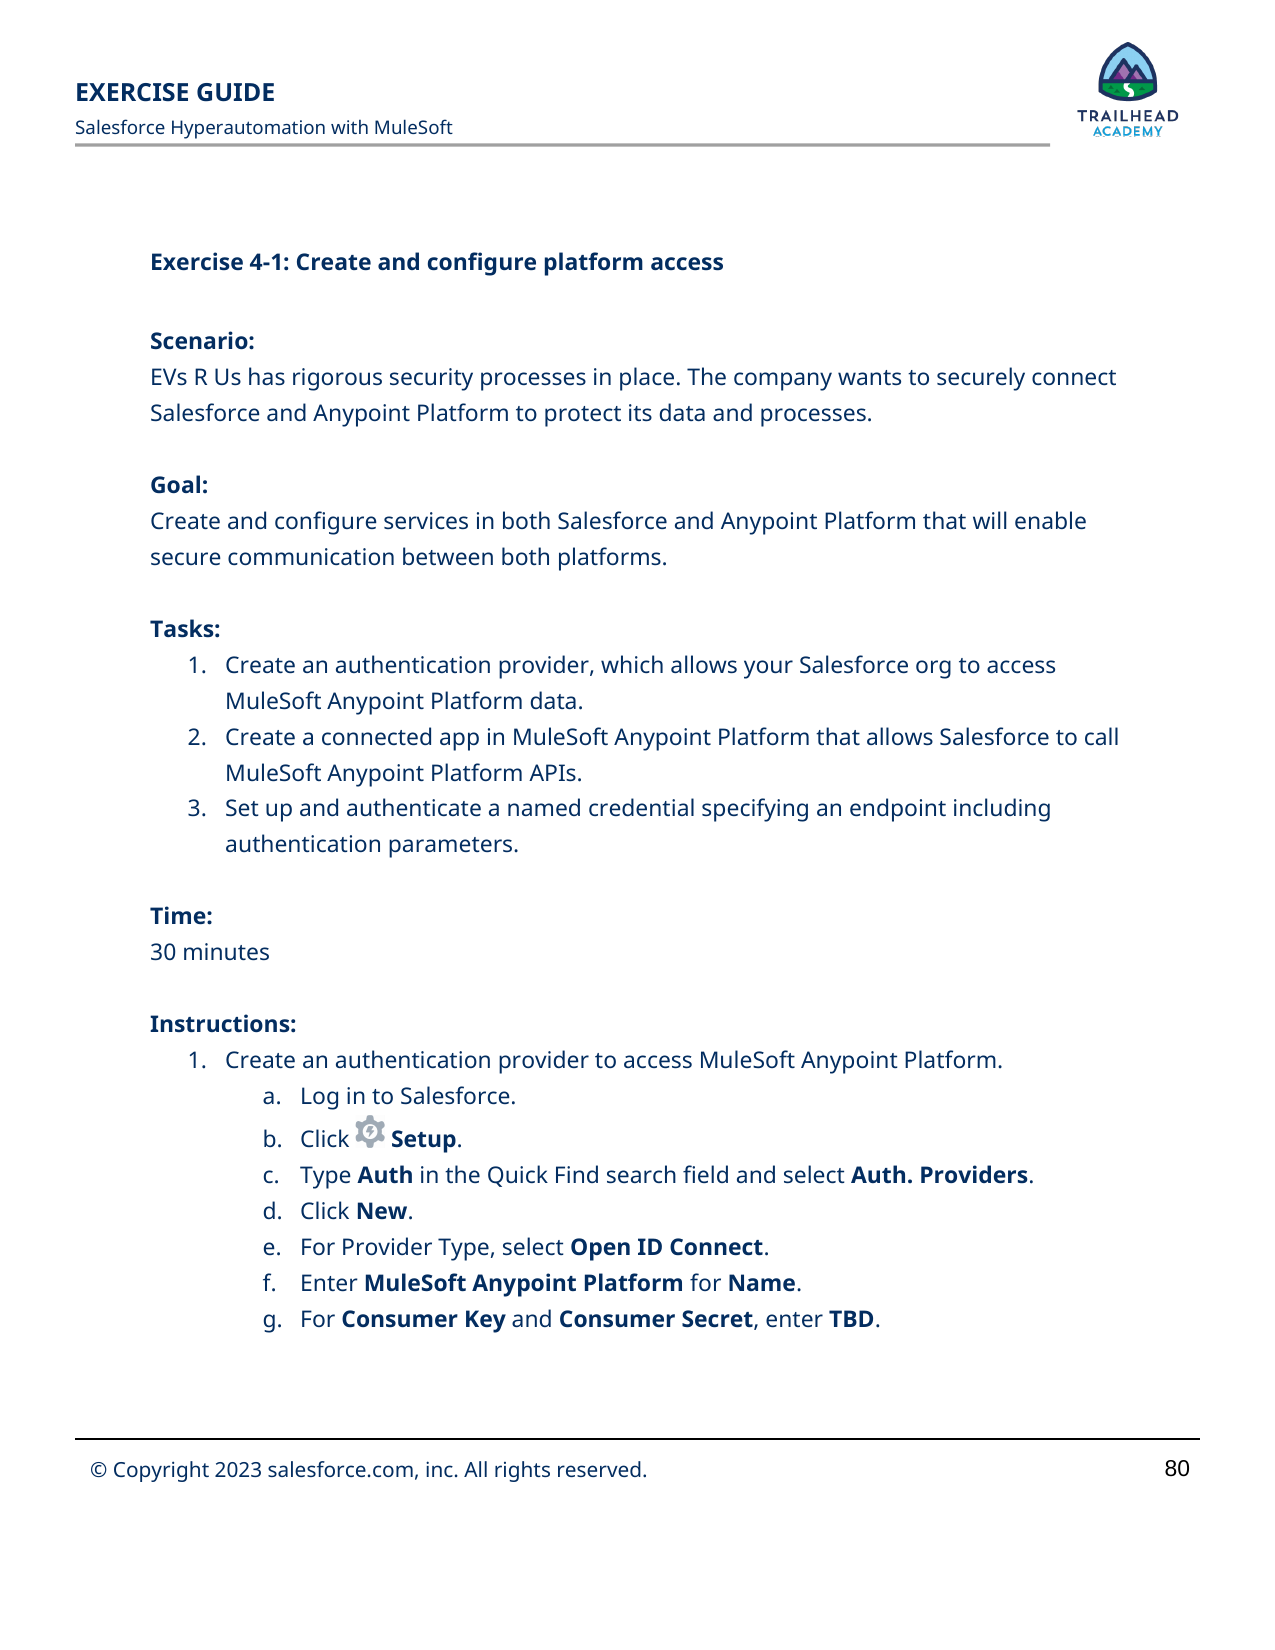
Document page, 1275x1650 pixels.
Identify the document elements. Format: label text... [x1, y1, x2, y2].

subtitle Exercise 4-1: Create and configure platform access [150, 246, 1125, 277]
list Click Setup. [262, 1116, 1125, 1154]
text Instructions: [150, 1008, 1125, 1039]
list Type Auth in the Quick Find search field and select Auth. Providers. [262, 1159, 1125, 1190]
list For Consumer Key and Consumer Secret, enter TBD. [262, 1303, 1125, 1334]
text Time: [150, 900, 1125, 931]
text Goal: [150, 469, 1125, 500]
text EVs R Us has rigorous security processes in place. The company wants to securely connect Salesforce and Anypoint Platform to protect its data and processes. [150, 361, 1125, 428]
list Enter MuleSoft Anypoint Platform for Name. [262, 1267, 1125, 1298]
text Create and configure services in both Salesforce and Anypoint Platform that will enable secure communication between both platforms. [150, 505, 1125, 572]
picture [355, 1115, 385, 1148]
list Create an authentication provider to access MuleSoft Anypoint Platform. [187, 1044, 1125, 1075]
list Create a connected app in MuleSoft Anypoint Platform that allows Salesforce to call MuleSoft Anypoint Platform APIs. [187, 721, 1125, 788]
picture [1076, 41, 1179, 137]
text Tasks: [150, 613, 1125, 644]
text 30 minutes [150, 936, 1125, 967]
list Click New. [262, 1195, 1125, 1226]
list Log in to Salesforce. [262, 1080, 1125, 1111]
list Create an authentication provider, which allows your Salesforce org to access MuleSoft Anypoint Platform data. [187, 649, 1125, 716]
list Set up and authenticate a named credential specifying an endpoint including authentication parameters. [187, 792, 1125, 859]
text Scenario: [150, 325, 1125, 356]
list For Provider Type, select Open ID Connect. [262, 1231, 1125, 1262]
